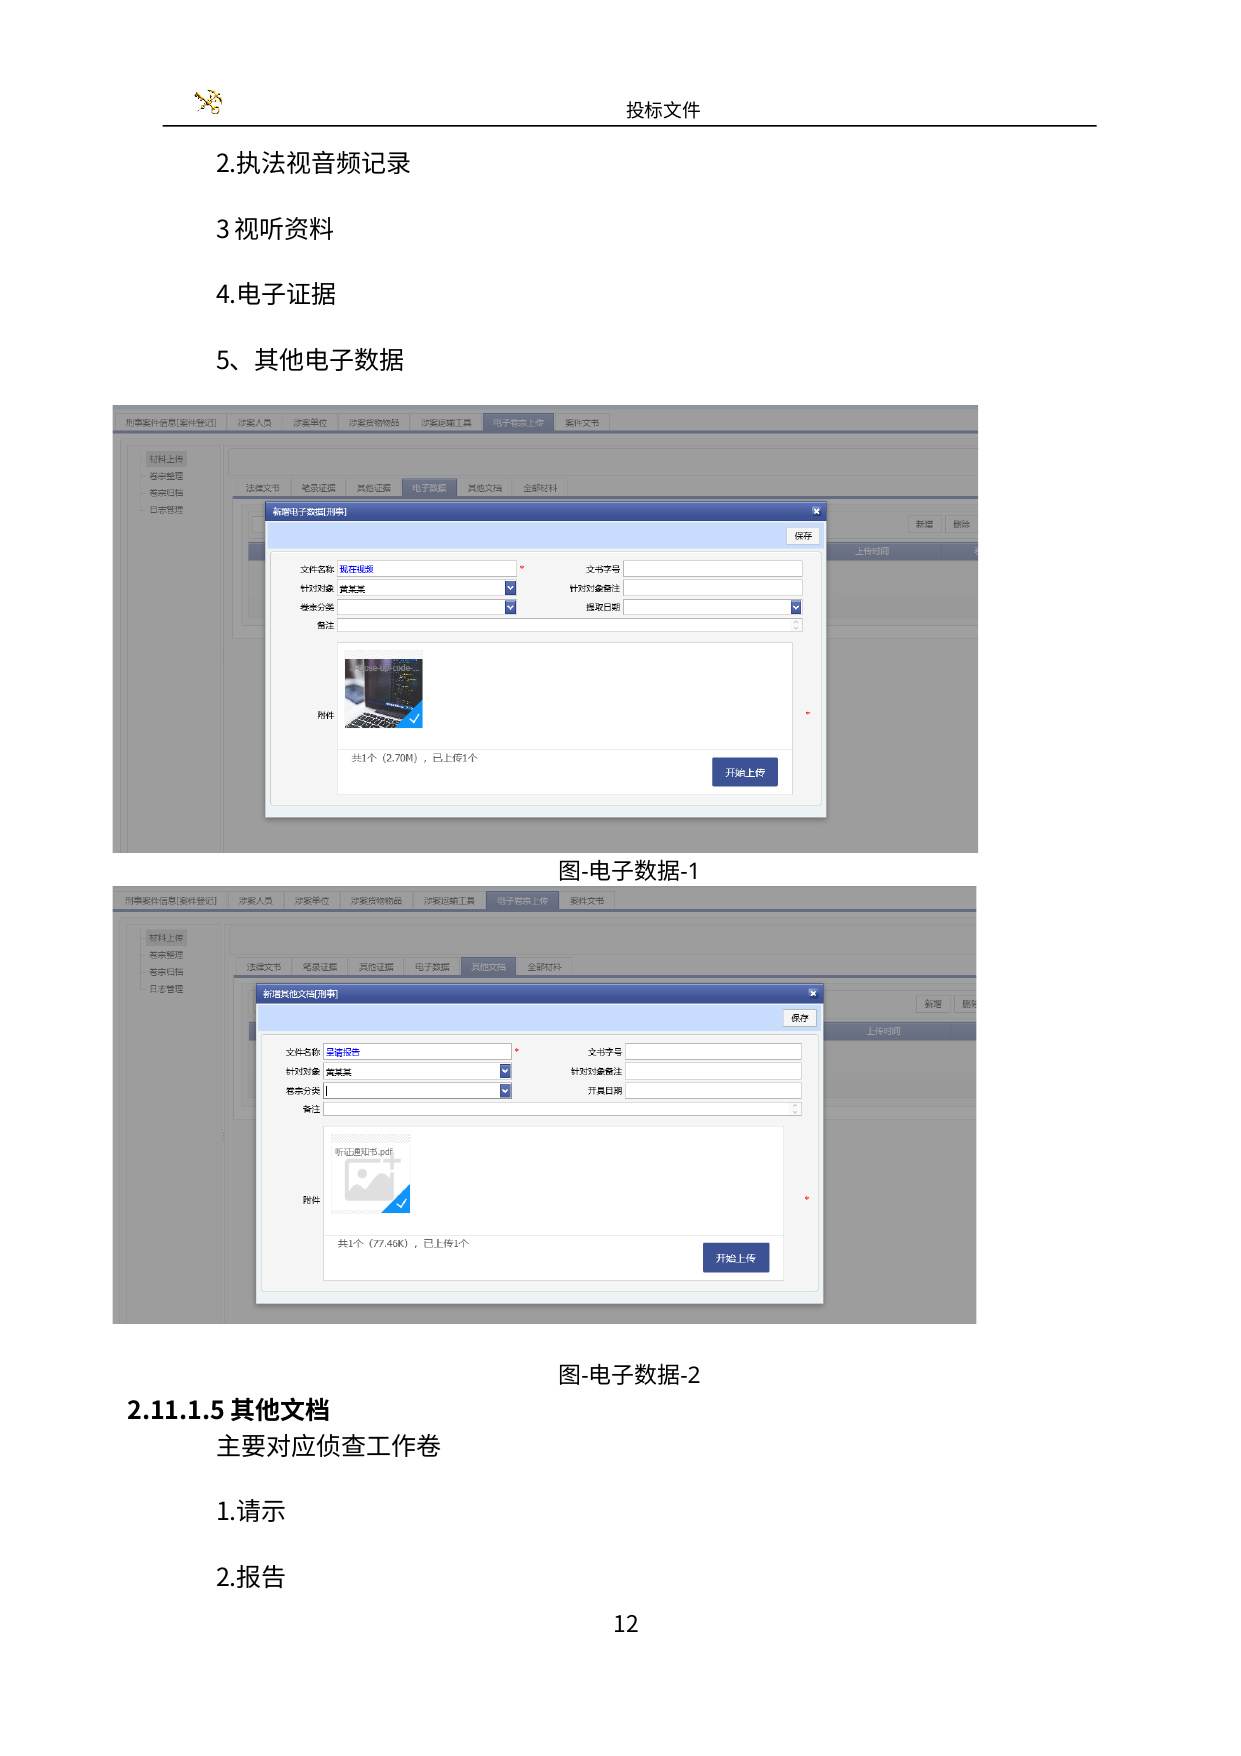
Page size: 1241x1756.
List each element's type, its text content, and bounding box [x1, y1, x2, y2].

picture [194, 90, 222, 114]
text 图-电子数据-2 [112, 1357, 1146, 1390]
text 5、其他电子数据 [166, 340, 1094, 377]
text 2.报告 [166, 1557, 1094, 1594]
subtitle 其他文档 [127, 1390, 1146, 1426]
picture [112, 405, 979, 853]
text 3视听资料 [166, 209, 1094, 246]
text 2.执法视音频记录 [166, 144, 1094, 180]
text 图-电子数据-1 [112, 853, 1146, 886]
text 4.电子证据 [166, 275, 1094, 311]
text 1.请示 [166, 1492, 1094, 1528]
text 主要对应侦查工作卷 [166, 1426, 1094, 1463]
picture [112, 886, 977, 1324]
